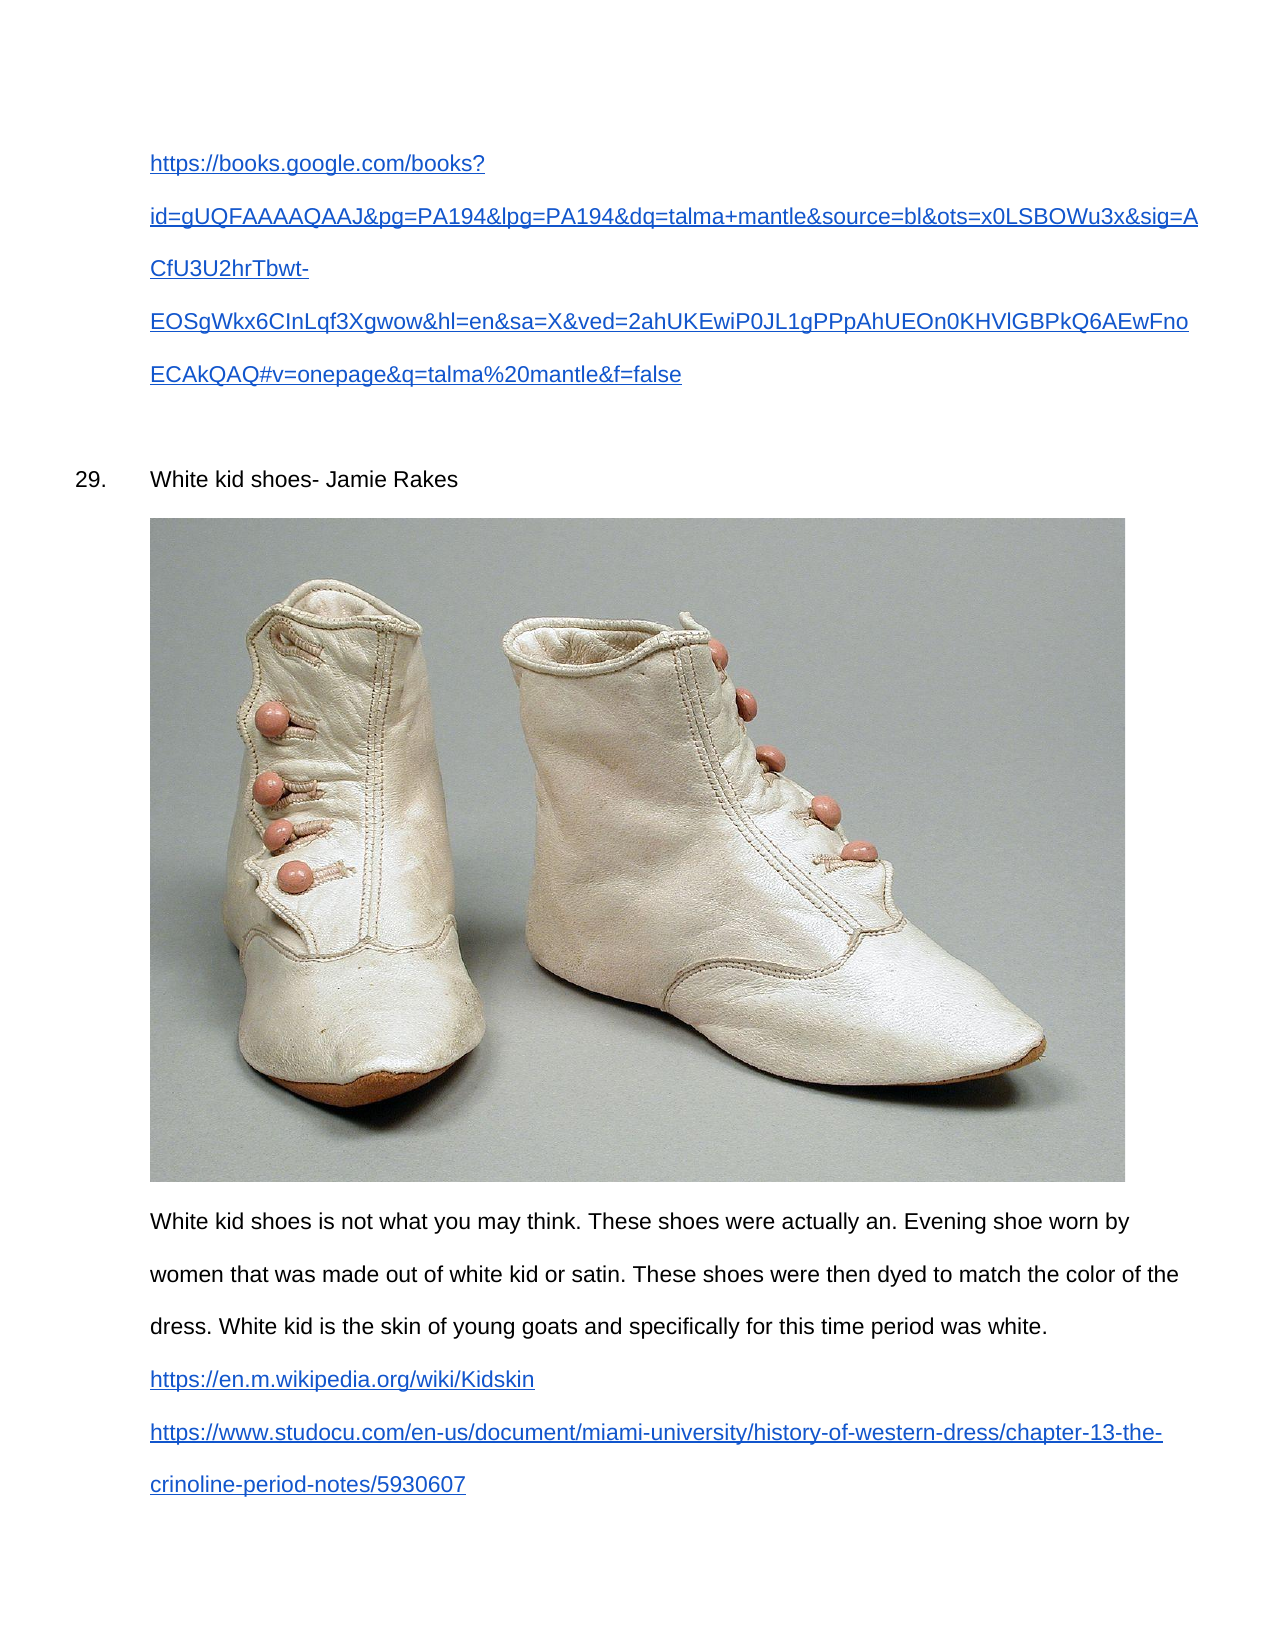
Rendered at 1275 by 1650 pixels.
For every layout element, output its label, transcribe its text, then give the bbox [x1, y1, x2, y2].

picture [150, 518, 1125, 1182]
text White kid shoes is not what you may think. These shoes were actually an. Evening shoe worn by women that was made out of white kid or satin. These shoes were then dyed to match the color of the dress. White kid is the skin of young goats and specifically for this time period was white. [150, 1208, 1200, 1339]
text https://en.m.wikipedia.org/wiki/Kidskin [150, 1366, 1200, 1392]
text https://books.google.com/books?id=gUQFAAAAQAAJ&pg=PA194&lpg=PA194&dq=talma+mantle&source=bl&ots=x0LSBOWu3x&sig=ACfU3U2hrTbwt-EOSgWkx6CInLqf3Xgwow&hl=en&sa=X&ved=2ahUKEwiP0JL1gPPpAhUEOn0KHVlGBPkQ6AEwFnoECAkQAQ#v=onepage&q=talma%20mantle&f=false [150, 150, 1200, 387]
text https://www.studocu.com/en-us/document/miami-university/history-of-western-dress/chapter-13-the-crinoline-period-notes/5930607 [150, 1419, 1200, 1498]
list White kid shoes- Jamie Rakes [75, 466, 1200, 493]
